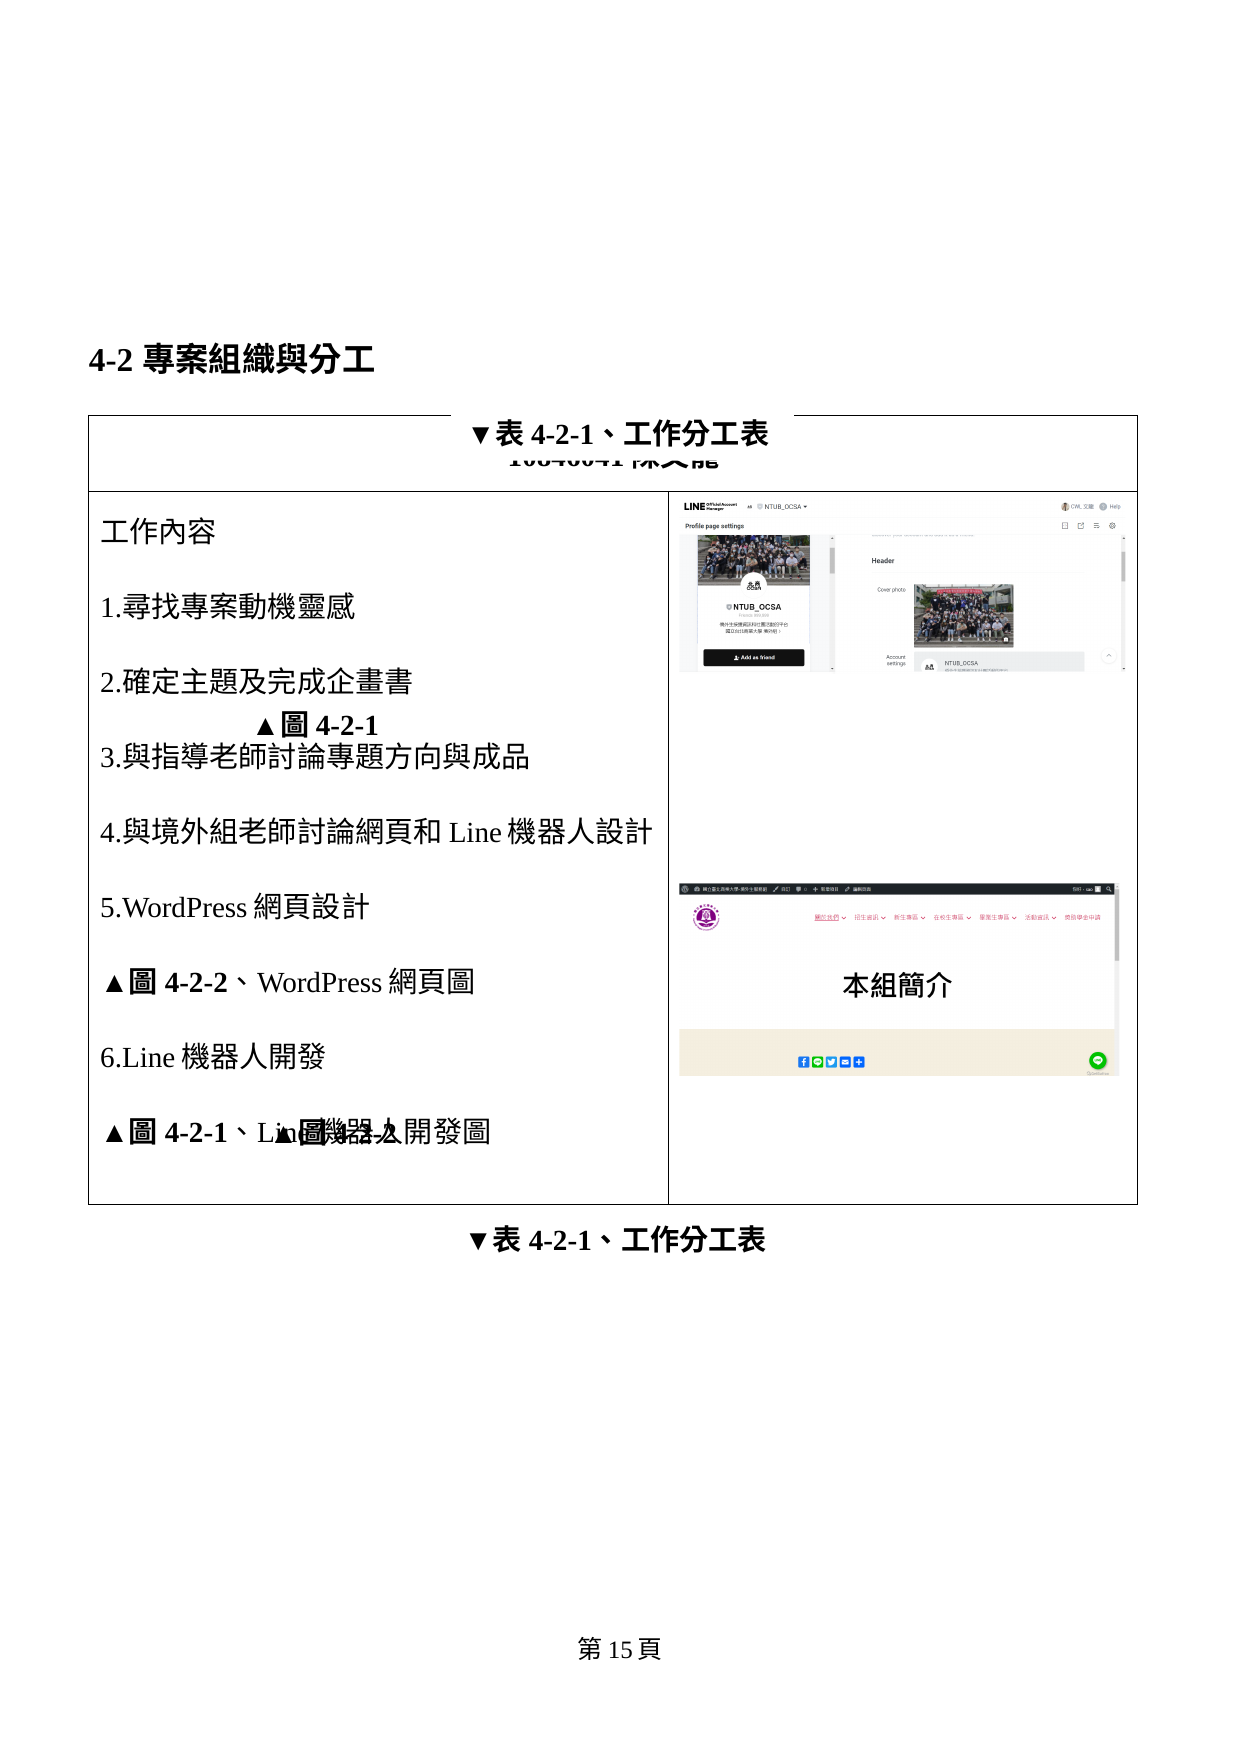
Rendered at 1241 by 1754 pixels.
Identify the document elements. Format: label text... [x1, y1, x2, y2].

picture [679, 497, 1126, 674]
table_header 10846041 陳文龍 [89, 416, 1137, 491]
table_cell 工作內容 1.尋找專案動機靈感 2.確定主題及完成企畫書 3.與指導老師討論專題方向與成品 4.與境外組老師討論網頁和Line機器人設計 5.WordPress網頁設計 ▲圖 4-2-2、WordPress網頁圖 6.Line機器人開發 ▲圖 4-2-1、Line機器人開發圖 [89, 492, 668, 1204]
text 4-2 專案組織與分工 [89, 319, 1152, 394]
table_cell [669, 492, 1137, 1204]
picture [679, 883, 1120, 1076]
